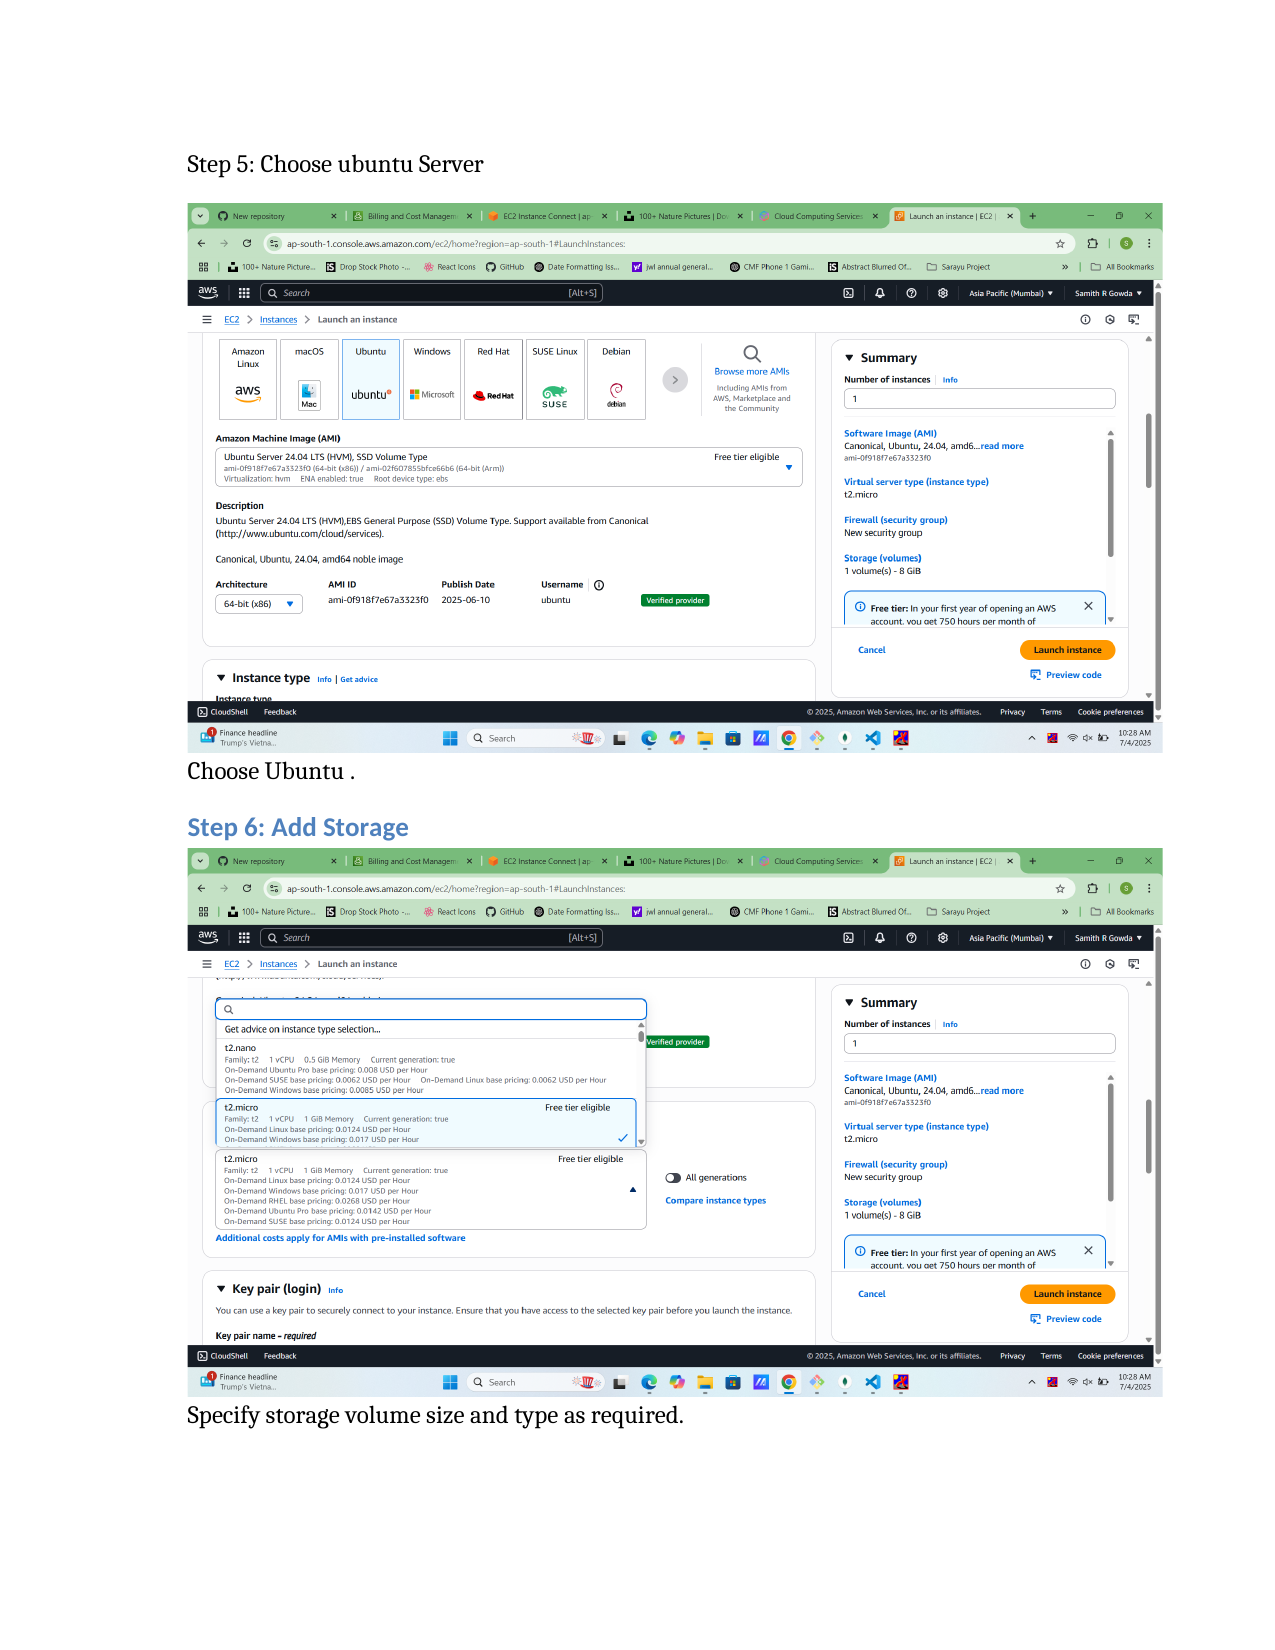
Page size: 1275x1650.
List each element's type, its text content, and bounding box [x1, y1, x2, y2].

text Step 5: Choose ubuntu Server [187, 150, 1087, 179]
picture [187, 848, 1163, 1397]
subtitle Step 6: Add Storage [187, 810, 1087, 843]
text Specify storage volume size and type as required. [187, 1397, 1087, 1430]
text Choose Ubuntu . [187, 753, 1087, 785]
picture [187, 203, 1163, 753]
